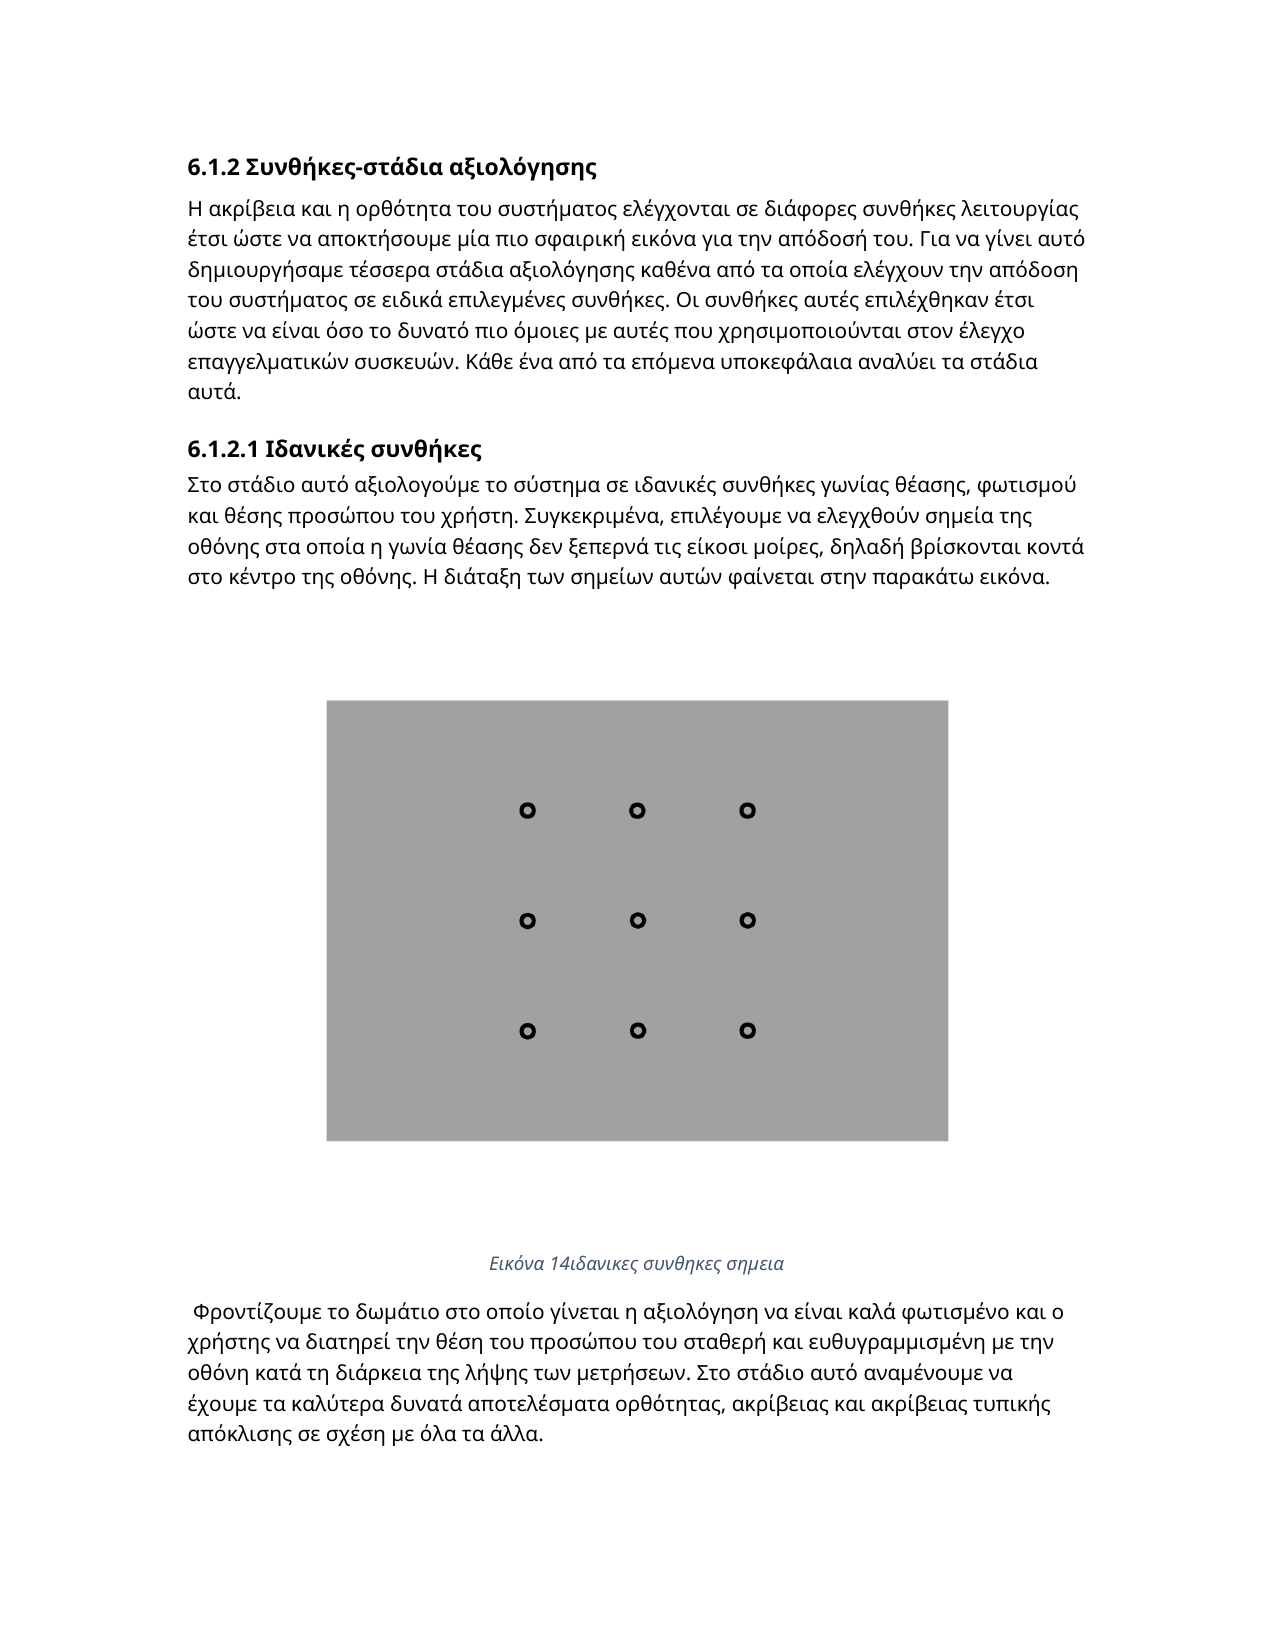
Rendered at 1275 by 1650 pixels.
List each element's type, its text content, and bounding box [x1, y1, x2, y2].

text Στο στάδιο αυτό αξιολογούμε το σύστημα σε ιδανικές συνθήκες γωνίας θέασης, φωτισμού και θέσης προσώπου του χρήστη. Συγκεκριμένα, επιλέγουμε να ελεγχθούν σημεία της οθόνης στα οποία η γωνία θέασης δεν ξεπερνά τις είκοσι μοίρες, δηλαδή βρίσκονται κοντά στο κέντρο της οθόνης. Η διάταξη των σημείων αυτών φαίνεται στην παρακάτω εικόνα. [187, 471, 1087, 591]
list 6.1.2 Συνθήκες-στάδια αξιολόγησης [187, 150, 1087, 181]
text Εικόνα 14ιδανικες συνθηκες σημεια [187, 1251, 1087, 1276]
text Η ακρίβεια και η ορθότητα του συστήματος ελέγχονται σε διάφορες συνθήκες λειτουργίας έτσι ώστε να αποκτήσουμε μία πιο σφαιρική εικόνα για την απόδοσή του. Για να γίνει αυτό δημιουργήσαμε τέσσερα στάδια αξιολόγησης καθένα από τα οποία ελέγχουν την απόδοση του συστήματος σε ειδικά επιλεγμένες συνθήκες. Οι συνθήκες αυτές επιλέχθηκαν έτσι ώστε να είναι όσο το δυνατό πιο όμοιες με αυτές που χρησιμοποιούνται στον έλεγχο επαγγελματικών συσκευών. Κάθε ένα από τα επόμενα υποκεφάλαια αναλύει τα στάδια αυτά. [187, 194, 1087, 406]
list 6.1.2.1 Ιδανικές συνθήκες [187, 433, 1087, 464]
text Φροντίζουμε το δωμάτιο στο οποίο γίνεται η αξιολόγηση να είναι καλά φωτισμένο και ο χρήστης να διατηρεί την θέση του προσώπου του σταθερή και ευθυγραμμισμένη με την οθόνη κατά τη διάρκεια της λήψης των μετρήσεων. Στο στάδιο αυτό αναμένουμε να έχουμε τα καλύτερα δυνατά αποτελέσματα ορθότητας, ακρίβειας και ακρίβειας τυπικής απόκλισης σε σχέση με όλα τα άλλα. [187, 1297, 1087, 1448]
picture [326, 609, 949, 1232]
